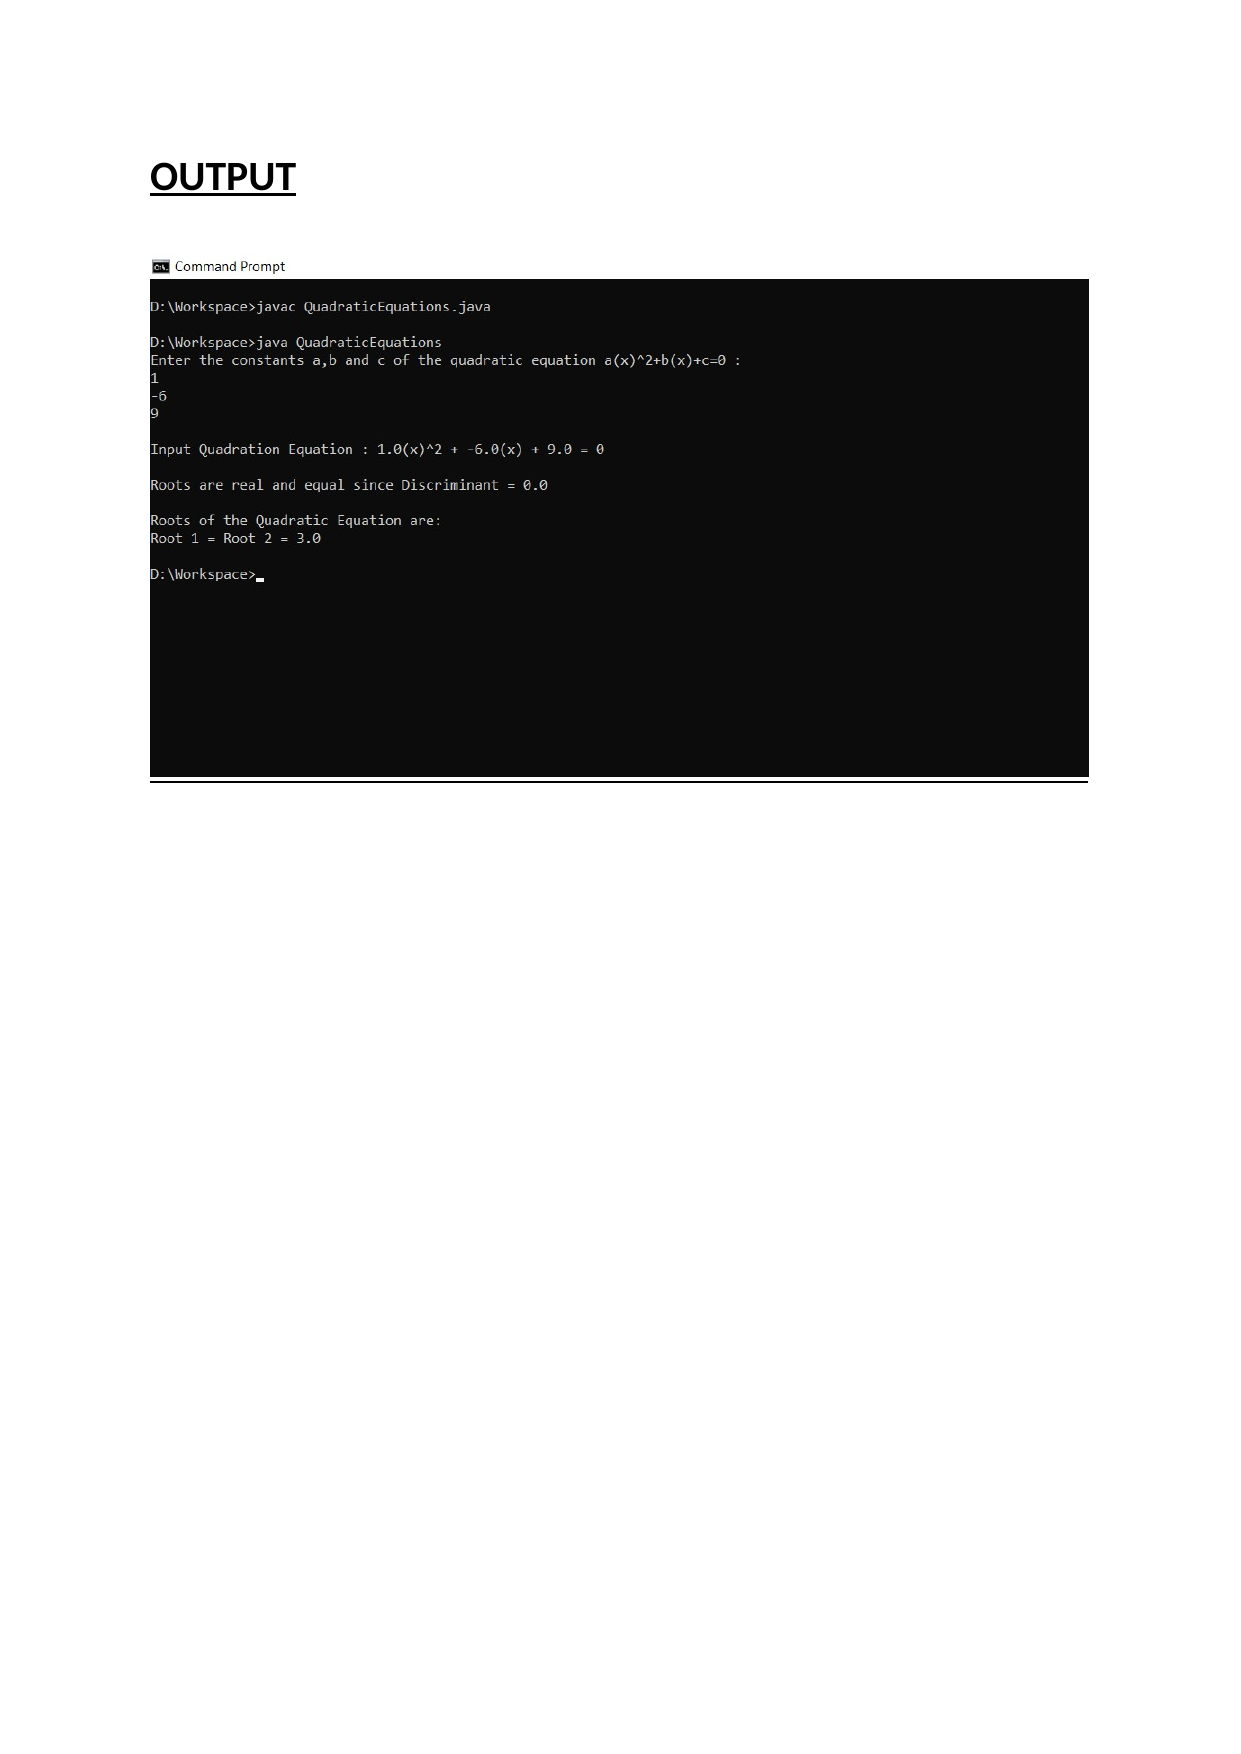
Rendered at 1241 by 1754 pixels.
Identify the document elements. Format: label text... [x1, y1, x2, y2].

picture [150, 253, 1089, 777]
text OUTPUT [150, 150, 1090, 201]
